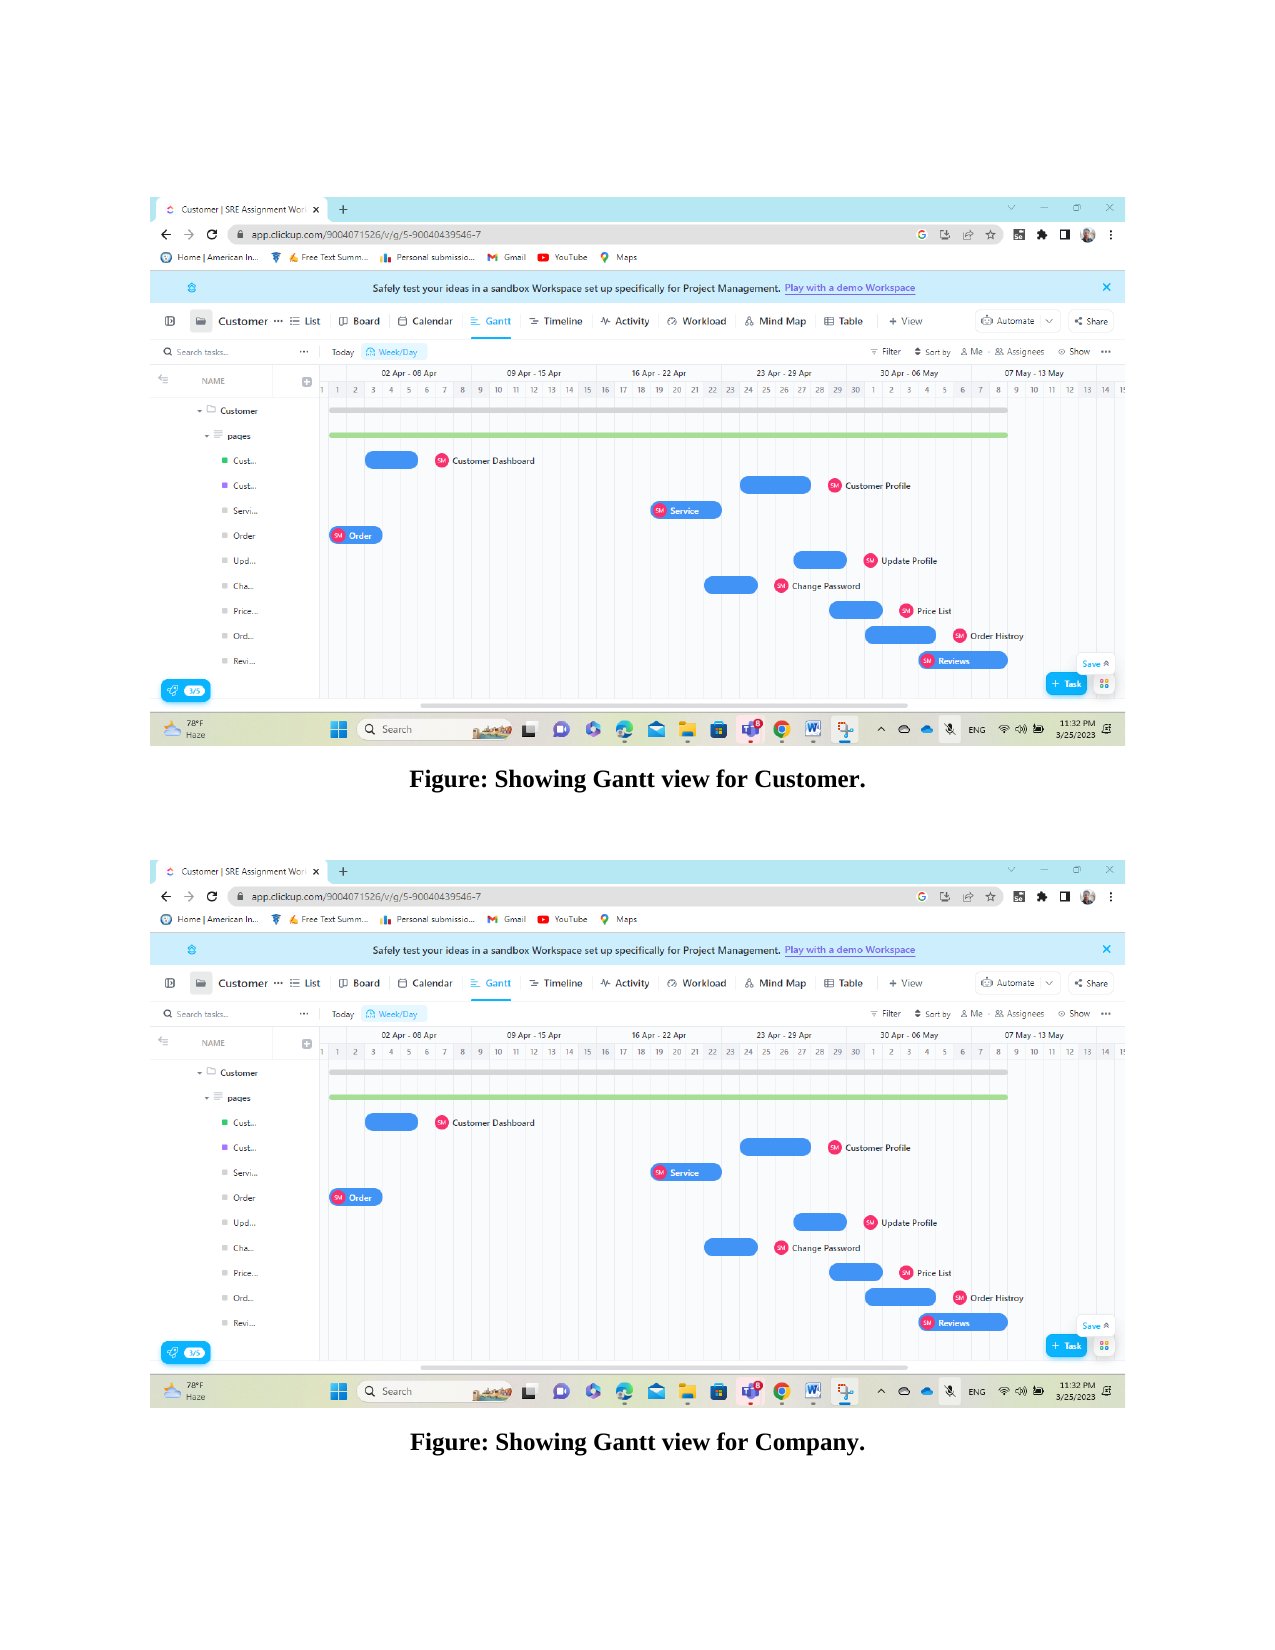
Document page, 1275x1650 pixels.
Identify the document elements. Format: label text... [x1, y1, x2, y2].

text Figure: Showing Gantt view for Customer. [150, 764, 1125, 793]
picture [150, 197, 1125, 746]
text Figure: Showing Gantt view for Company. [150, 1427, 1125, 1456]
picture [150, 860, 1125, 1408]
